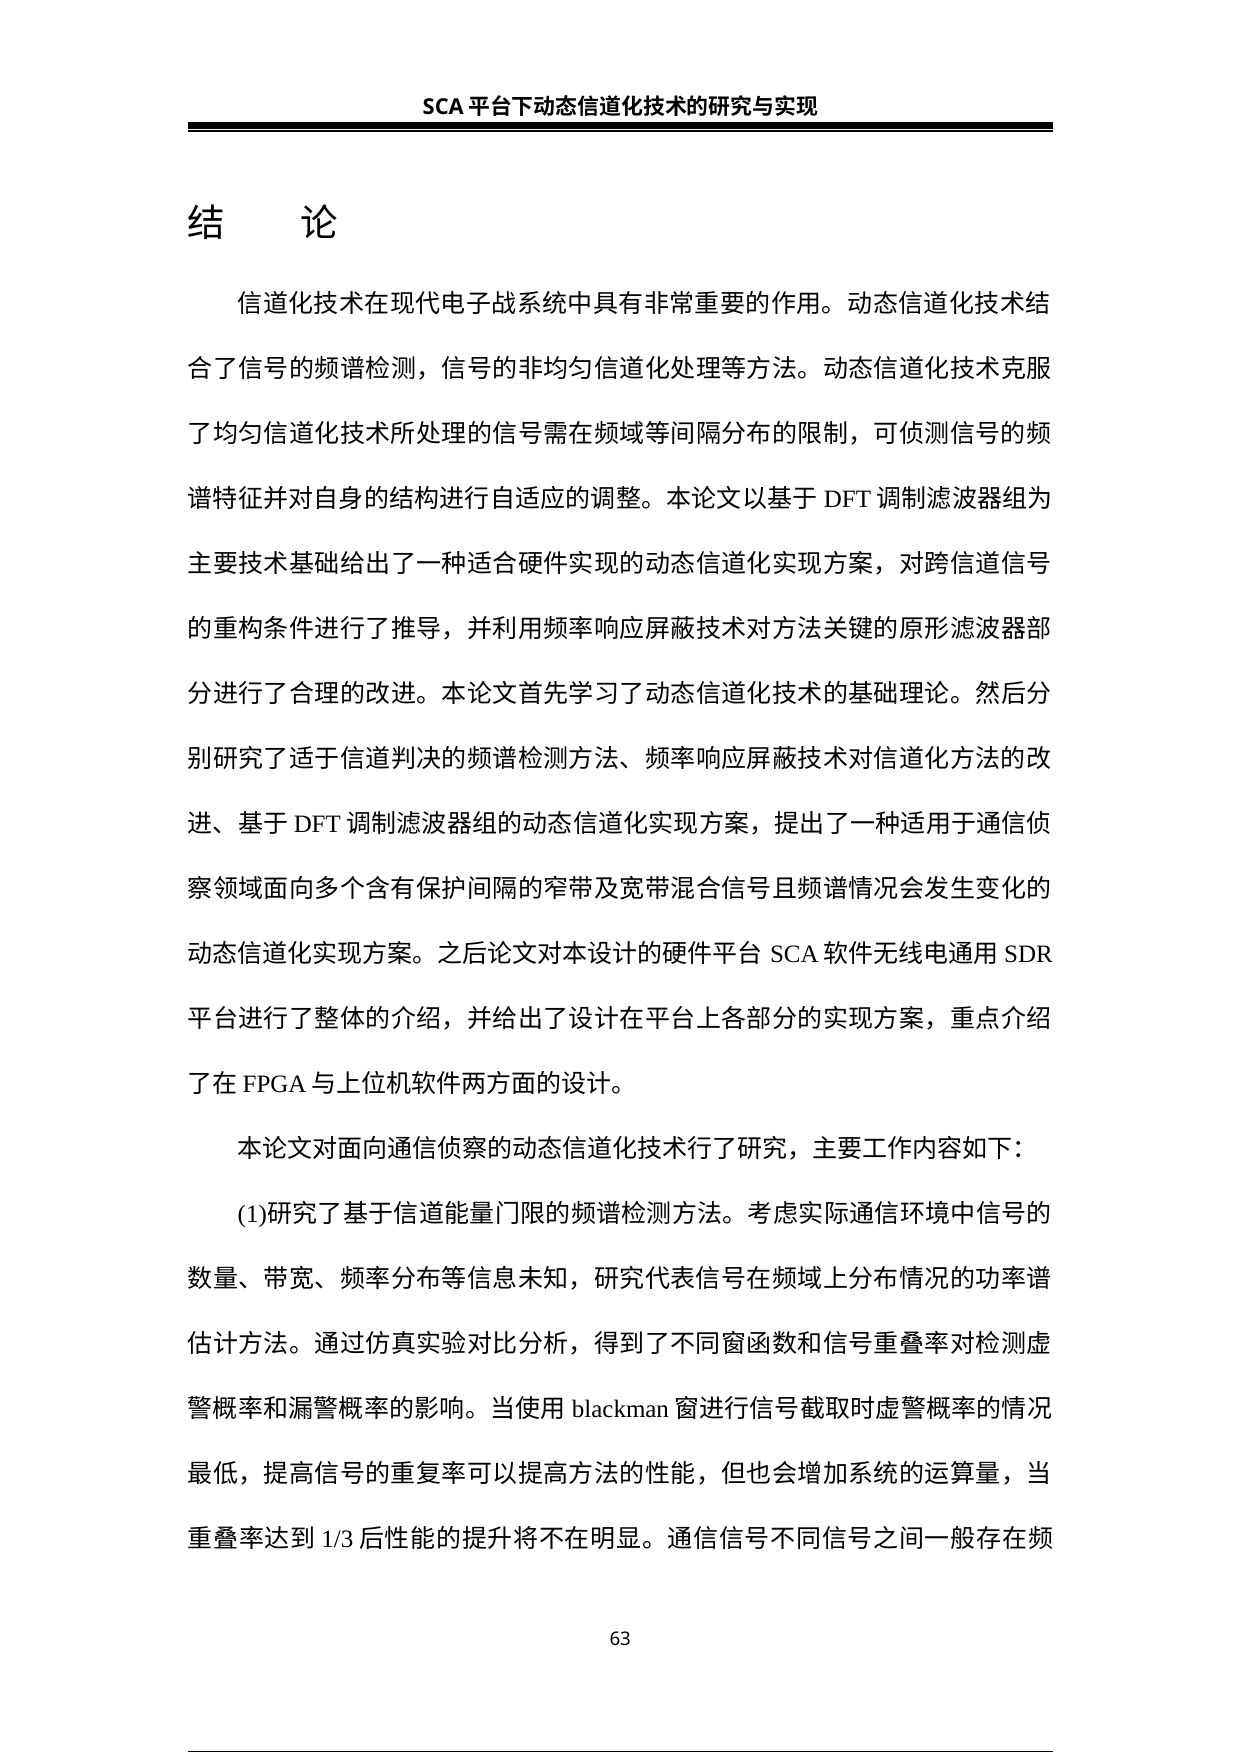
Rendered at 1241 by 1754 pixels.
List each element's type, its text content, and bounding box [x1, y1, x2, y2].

subtitle 结 论 [187, 188, 1053, 253]
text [187, 1179, 1053, 1569]
text 信道化技术在现代电子战系统中具有非常重要的作用。动态信道化技术结合了信号的频谱检测，信号的非均匀信道化处理等方法。动态信道化技术克服了均匀信道化技术所处理的信号需在频域等间隔分布的限制，可侦测信号的频谱特征并对自身的结构进行自适应的调整。本论文以基于DFT调制滤波器组为主要技术基础给出了一种适合硬件实现的动态信道化实现方案，对跨信道信号的重构条件进行了推导，并利用频率响应屏蔽技术对方法关键的原形滤波器部分进行了合理的改进。本论文首先学习了动态信道化技术的基础理论。然后分别研究了适于信道判决的频谱检测方法、频率响应屏蔽技术对信道化方法的改进、基于DFT调制滤波器组的动态信道化实现方案，提出了一种适用于通信侦察领域面向多个含有保护间隔的窄带及宽带混合信号且频谱情况会发生变化的动态信道化实现方案。之后论文对本设计的硬件平台SCA软件无线电通用SDR平台进行了整体的介绍，并给出了设计在平台上各部分的实现方案，重点介绍了在FPGA与上位机软件两方面的设计。 [187, 269, 1053, 1114]
text 本论文对面向通信侦察的动态信道化技术行了研究，主要工作内容如下： [187, 1114, 1053, 1179]
